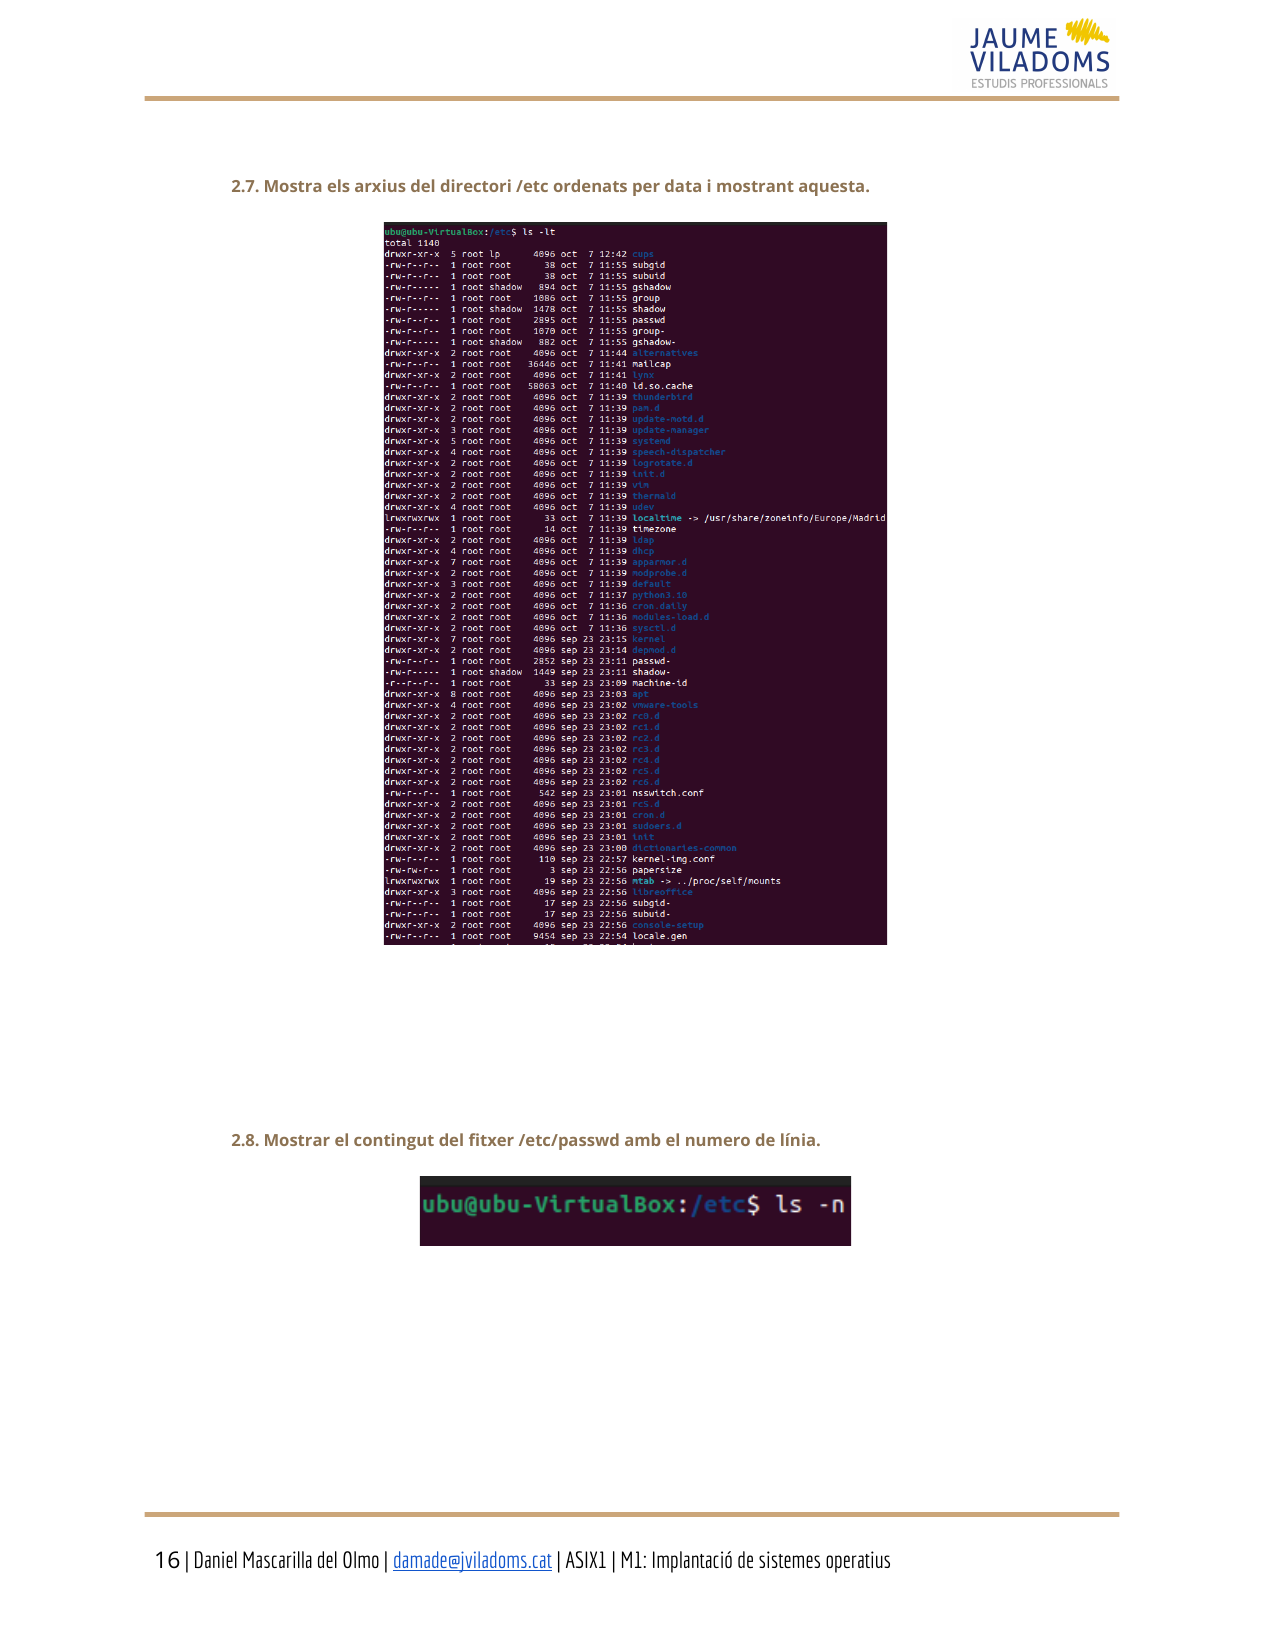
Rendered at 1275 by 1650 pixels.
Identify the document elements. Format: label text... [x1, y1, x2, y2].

picture [144, 1512, 1120, 1517]
picture [383, 222, 888, 945]
picture [144, 96, 1120, 101]
subtitle 2.8. Mostrar el contingut del fitxer /etc/passwd amb el numero de línia. [231, 1129, 1125, 1151]
subtitle 2.7. Mostra els arxius del directori /etc ordenats per data i mostrant aquesta. [231, 175, 1125, 198]
picture [419, 1176, 852, 1246]
picture [952, 18, 1117, 92]
